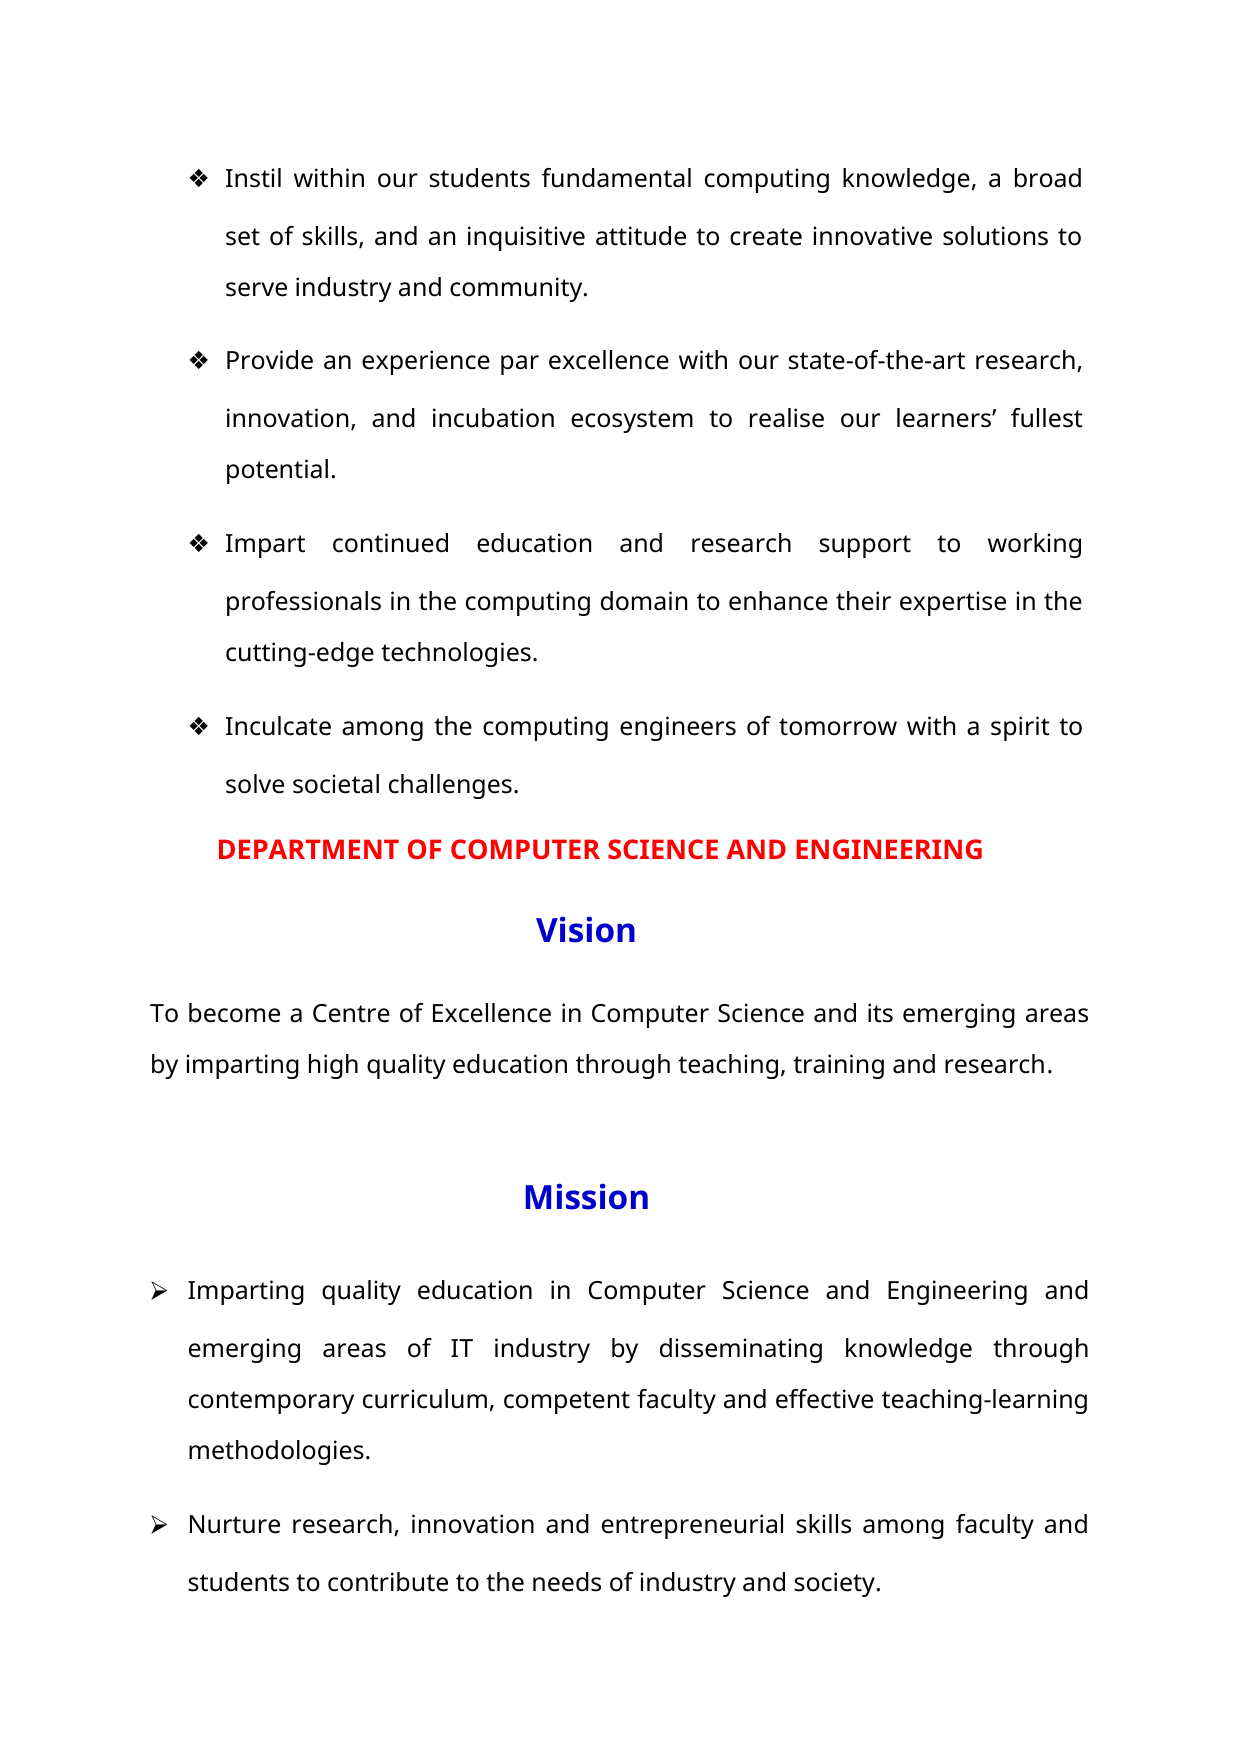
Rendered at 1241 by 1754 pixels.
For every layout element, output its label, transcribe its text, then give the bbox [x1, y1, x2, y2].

text To become a Centre of Excellence in Computer Science and its emerging areas by imparting high quality education through teaching, training and research. [150, 1029, 1090, 1080]
list Impart continued education and research support to working professionals in the computing domain to enhance their expertise in the cutting-edge technologies. [187, 516, 1084, 669]
text Mission [150, 1173, 1023, 1219]
list Imparting quality education in Computer Science and Engineering and emerging areas of IT industry by disseminating knowledge through contemporary curriculum, competent faculty and effective teaching-learning methodologies. [150, 1262, 1090, 1467]
list Nurture research, innovation and entrepreneurial skills among faculty and students to contribute to the needs of industry and society. [150, 1496, 1090, 1598]
text DEPARTMENT OF COMPUTER SCIENCE AND ENGINEERING [94, 830, 1107, 867]
list Provide an experience par excellence with our state-of-the-art research, innovation, and incubation ecosystem to realise our learners’ fullest potential. [187, 333, 1084, 486]
list Instil within our students fundamental computing knowledge, a broad set of skills, and an inquisitive attitude to create innovative solutions to serve industry and community. [187, 150, 1084, 303]
list Inculcate among the computing engineers of tomorrow with a spirit to solve societal challenges. [187, 698, 1084, 801]
text Vision [150, 906, 1023, 952]
